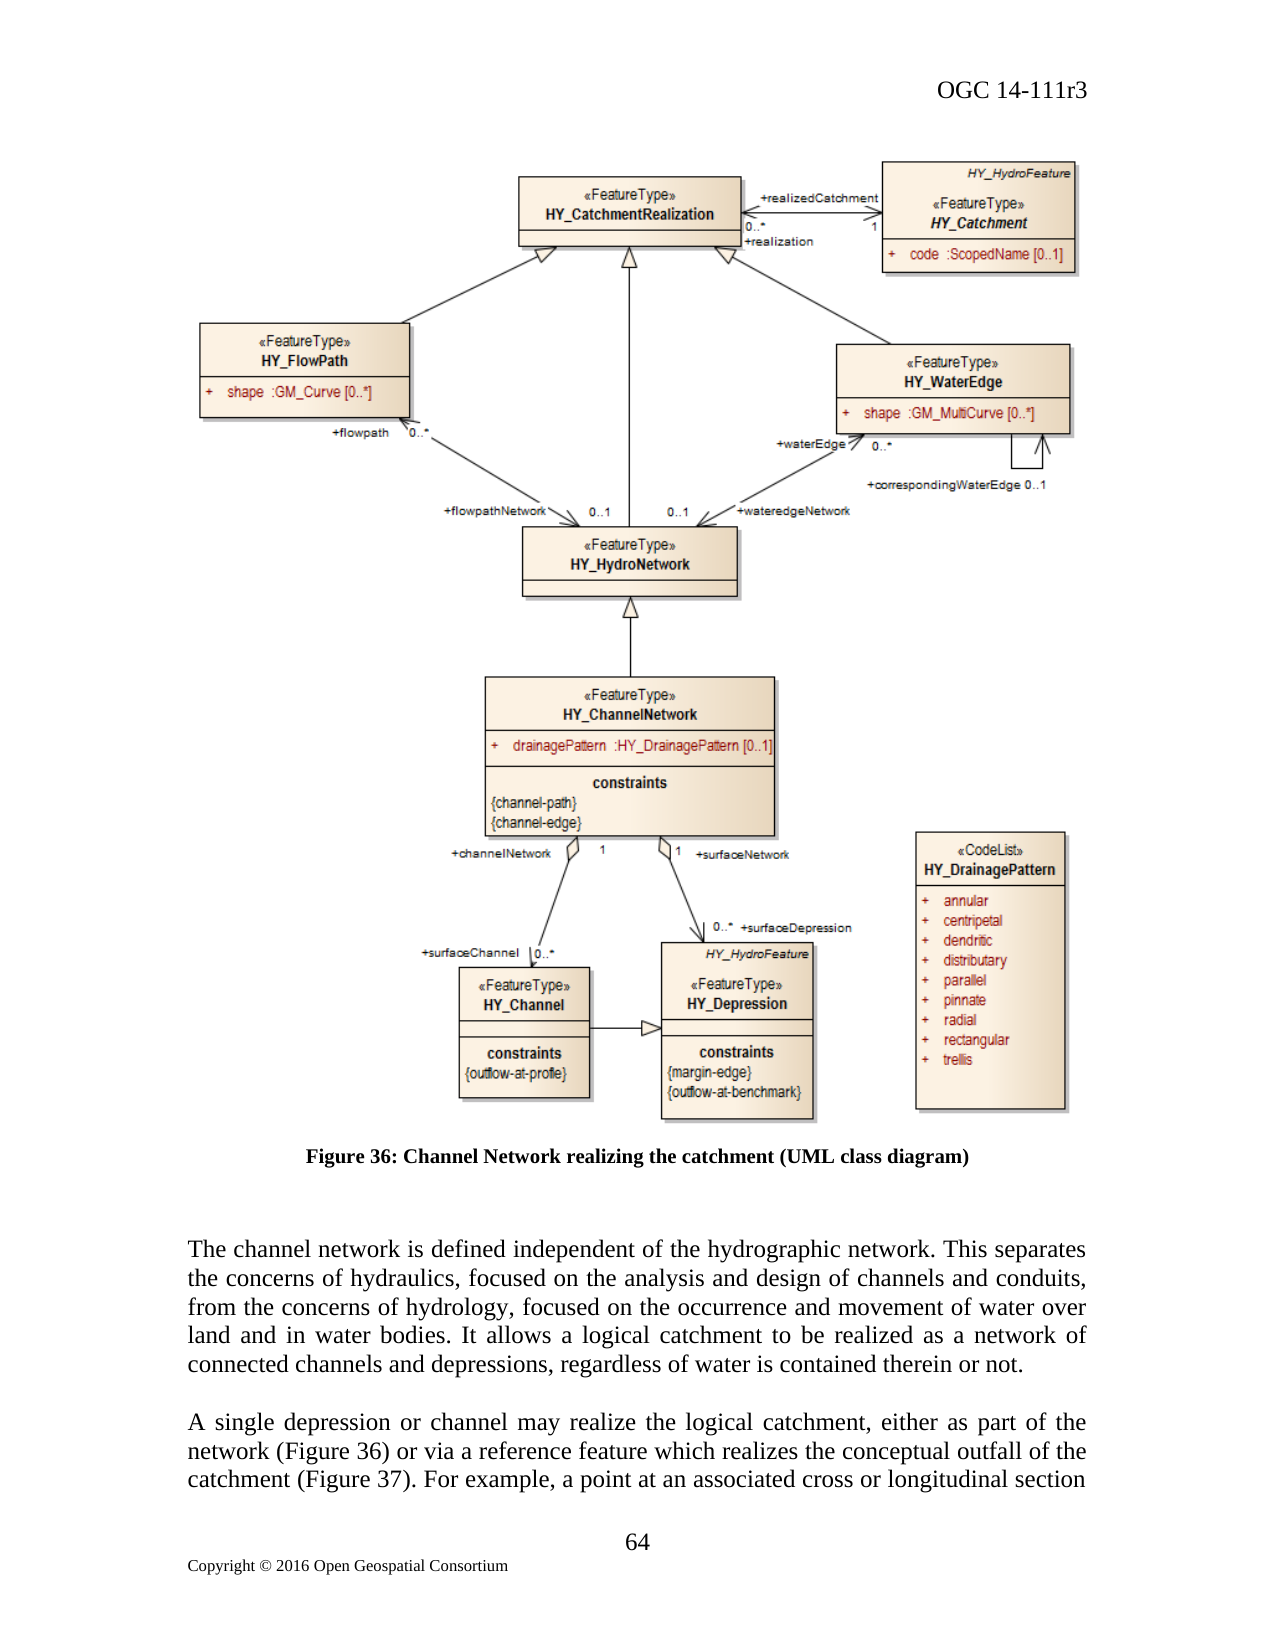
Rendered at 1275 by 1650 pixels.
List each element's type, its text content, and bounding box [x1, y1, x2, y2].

text The channel network is defined independent of the hydrographic network. This separates the concerns of hydraulics, focused on the analysis and design of channels and conduits, from the concerns of hydrology, focused on the occurrence and movement of water over land and in water bodies. It allows a logical catchment to be realized as a network of connected channels and depressions, regardless of water is contained therein or not. [187, 1234, 1087, 1378]
picture [187, 150, 1088, 1132]
text Figure 36: Channel Network realizing the catchment (UML class diagram) [187, 1144, 1087, 1168]
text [187, 1407, 1087, 1493]
